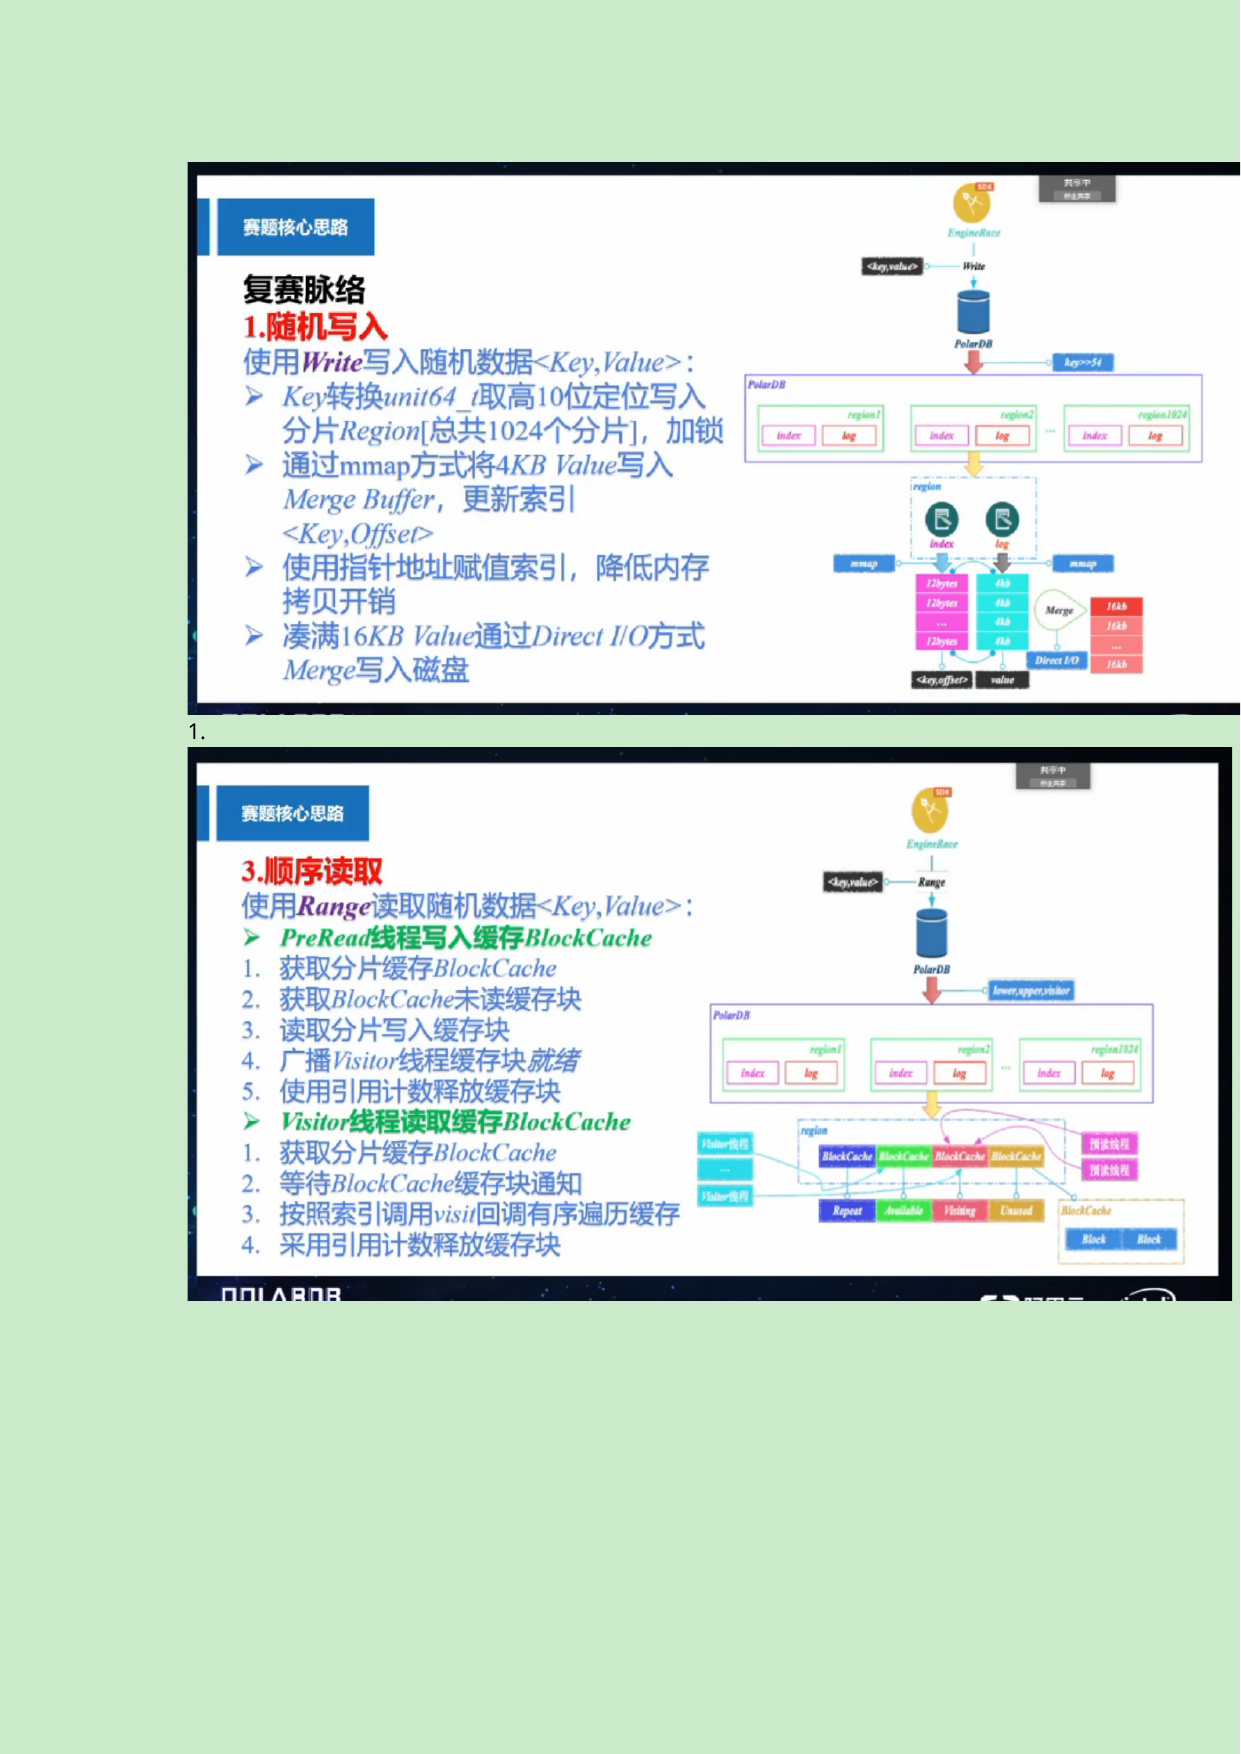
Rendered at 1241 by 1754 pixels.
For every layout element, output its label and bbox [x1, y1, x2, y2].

picture [187, 162, 1241, 715]
picture [187, 747, 1233, 1301]
